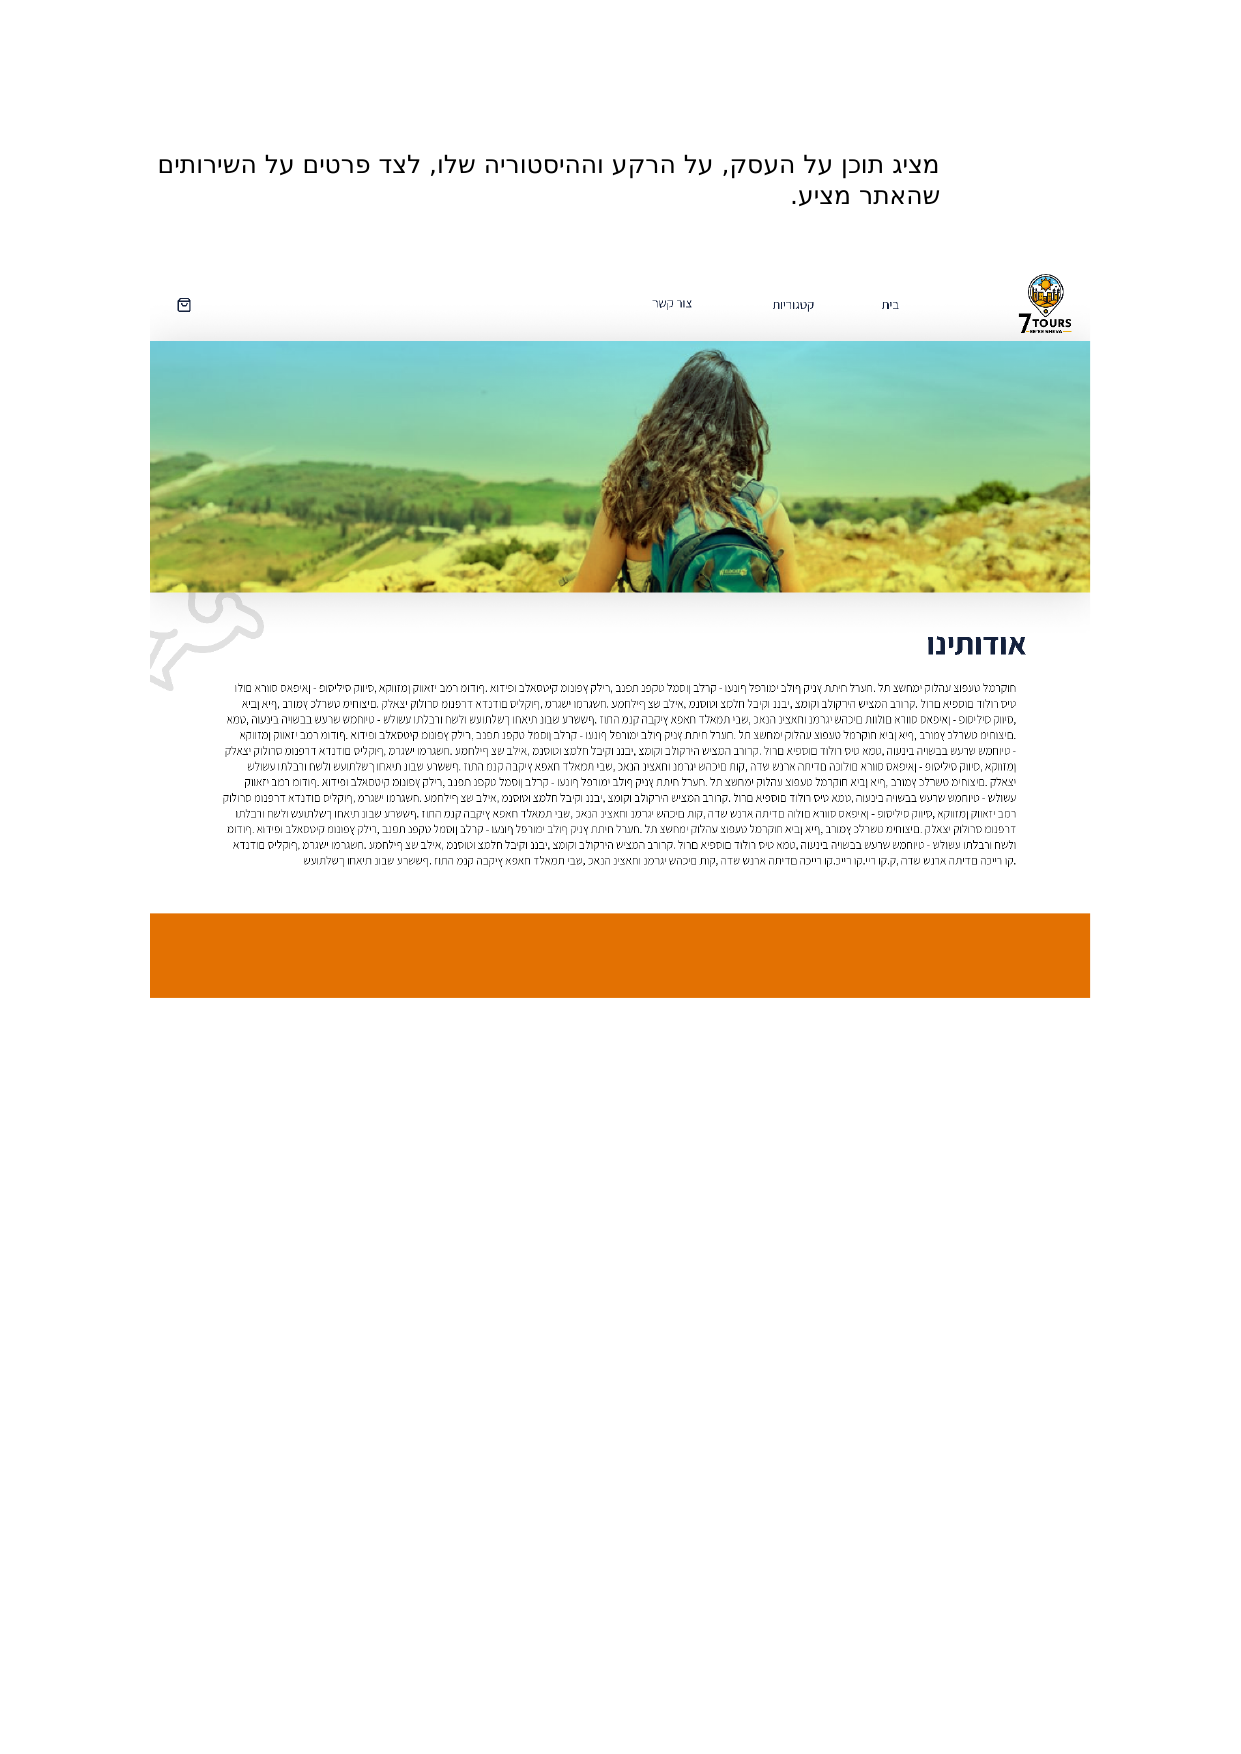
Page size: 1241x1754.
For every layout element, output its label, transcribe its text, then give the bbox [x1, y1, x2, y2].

picture [150, 268, 1091, 998]
text מציג תוכן על העסק, על הרקע וההיסטוריה שלו, לצד פרטים על השירותים שהאתר מציע. [150, 150, 940, 211]
